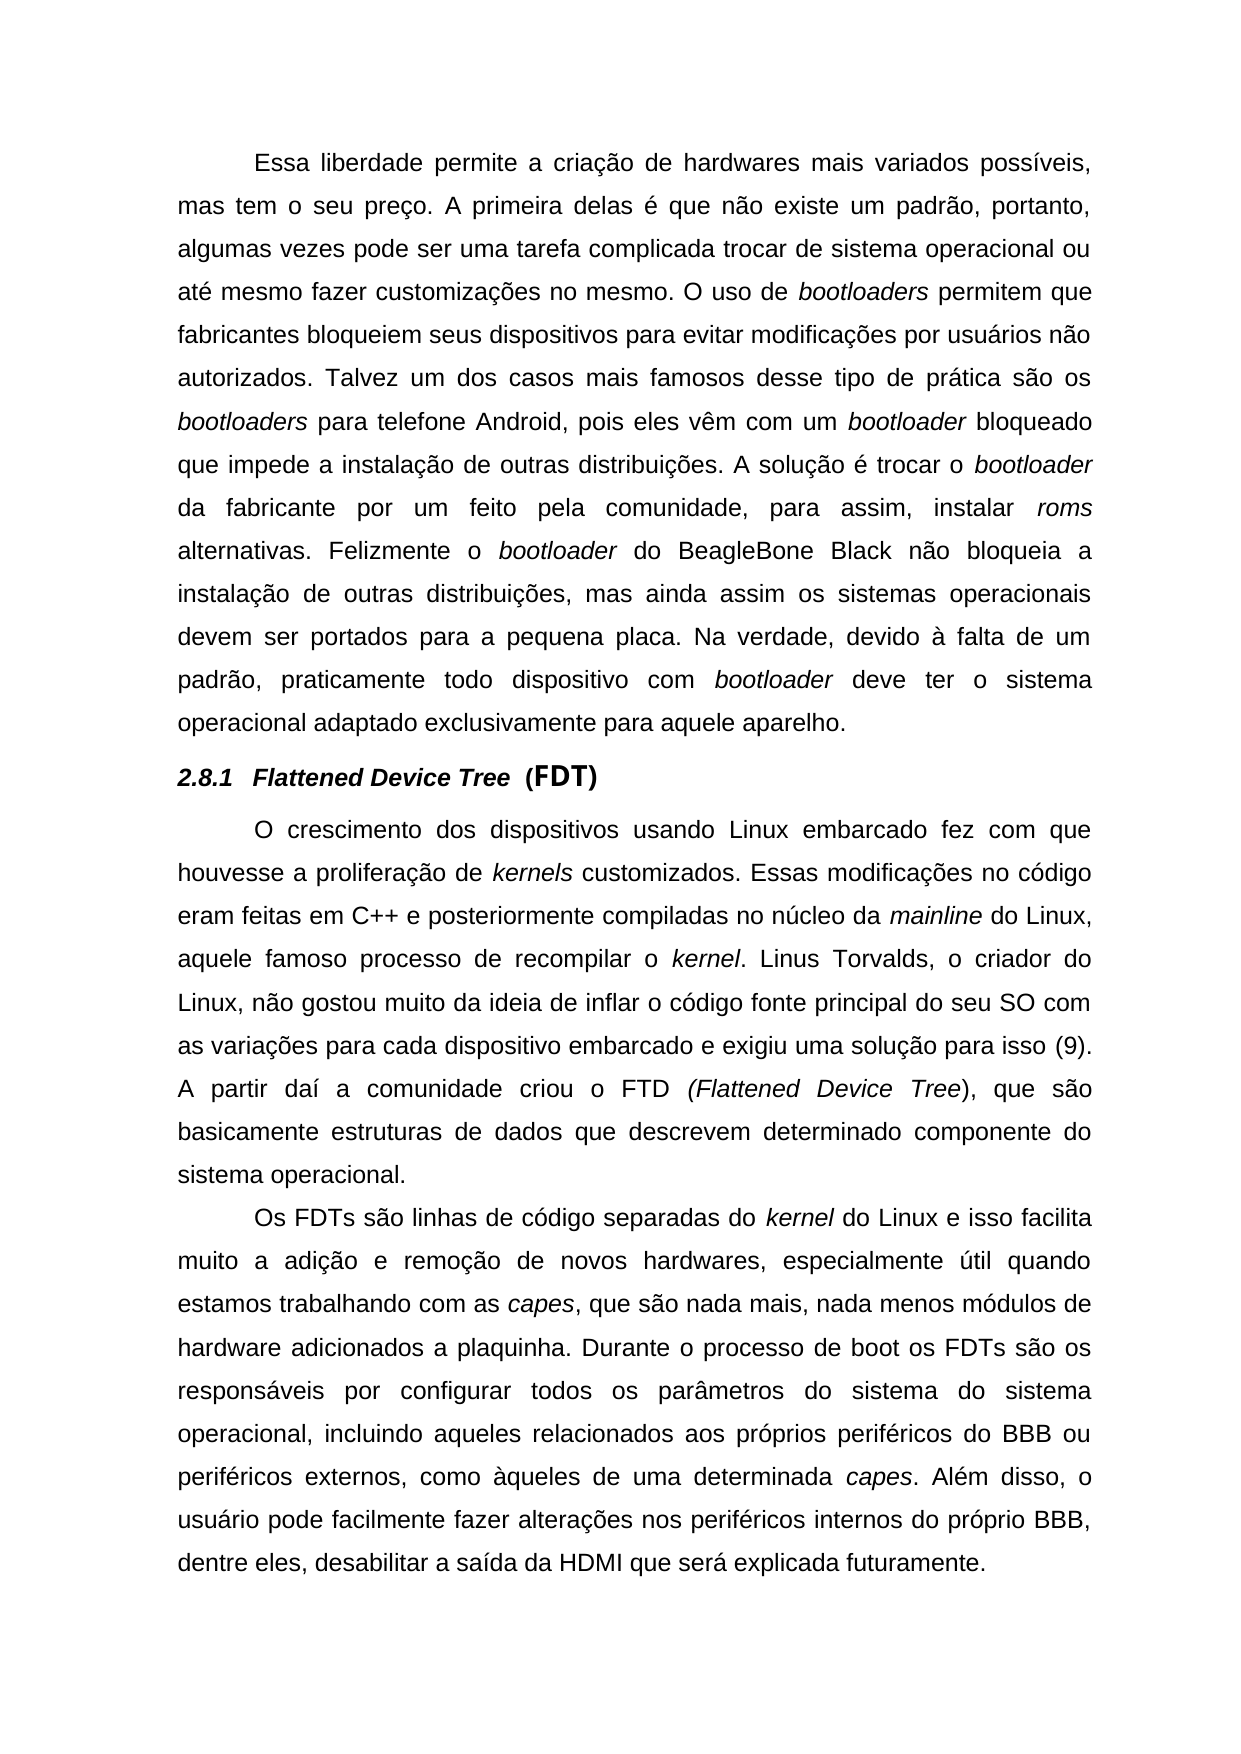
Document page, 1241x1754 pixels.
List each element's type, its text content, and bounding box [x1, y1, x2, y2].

text Os FDTs são linhas de código separadas do kernel do Linux e isso facilita muito a adição e remoção de novos hardwares, especialmente útil quando estamos trabalhando com as capes, que são nada mais, nada menos módulos de hardware adicionados a plaquinha. Durante o processo de boot os FDTs são os responsáveis por configurar todos os parâmetros do sistema do sistema operacional, incluindo aqueles relacionados aos próprios periféricos do BBB ou periféricos externos, como àqueles de uma determinada capes. Além disso, o usuário pode facilmente fazer alterações nos periféricos internos do próprio BBB, dentre eles, desabilitar a saída da HDMI que será explicada futuramente. [177, 1203, 1092, 1577]
text O crescimento dos dispositivos usando Linux embarcado fez com que houvesse a proliferação de kernels customizados. Essas modificações no código eram feitas em C++ e posteriormente compiladas no núcleo da mainline do Linux, aquele famoso processo de recompilar o kernel. Linus Torvalds, o criador do Linux, não gostou muito da ideia de inflar o código fonte principal do seu SO com as variações para cada dispositivo embarcado e exigiu uma solução para isso . A partir daí a comunidade criou o FTD (Flattened Device Tree), que são basicamente estruturas de dados que descrevem determinado componente do sistema operacional. [177, 815, 1092, 1189]
subtitle Flattened Device Tree (FDT) [177, 756, 1092, 795]
text Essa liberdade permite a criação de hardwares mais variados possíveis, mas tem o seu preço. A primeira delas é que não existe um padrão, portanto, algumas vezes pode ser uma tarefa complicada trocar de sistema operacional ou até mesmo fazer customizações no mesmo. O uso de bootloaders permitem que fabricantes bloqueiem seus dispositivos para evitar modificações por usuários não autorizados. Talvez um dos casos mais famosos desse tipo de prática são os bootloaders para telefone Android, pois eles vêm com um bootloader bloqueado que impede a instalação de outras distribuições. A solução é trocar o bootloader da fabricante por um feito pela comunidade, para assim, instalar roms alternativas. Felizmente o bootloader do BeagleBone Black não bloqueia a instalação de outras distribuições, mas ainda assim os sistemas operacionais devem ser portados para a pequena placa. Na verdade, devido à falta de um padrão, praticamente todo dispositivo com bootloader deve ter o sistema operacional adaptado exclusivamente para aquele aparelho. [177, 148, 1092, 737]
